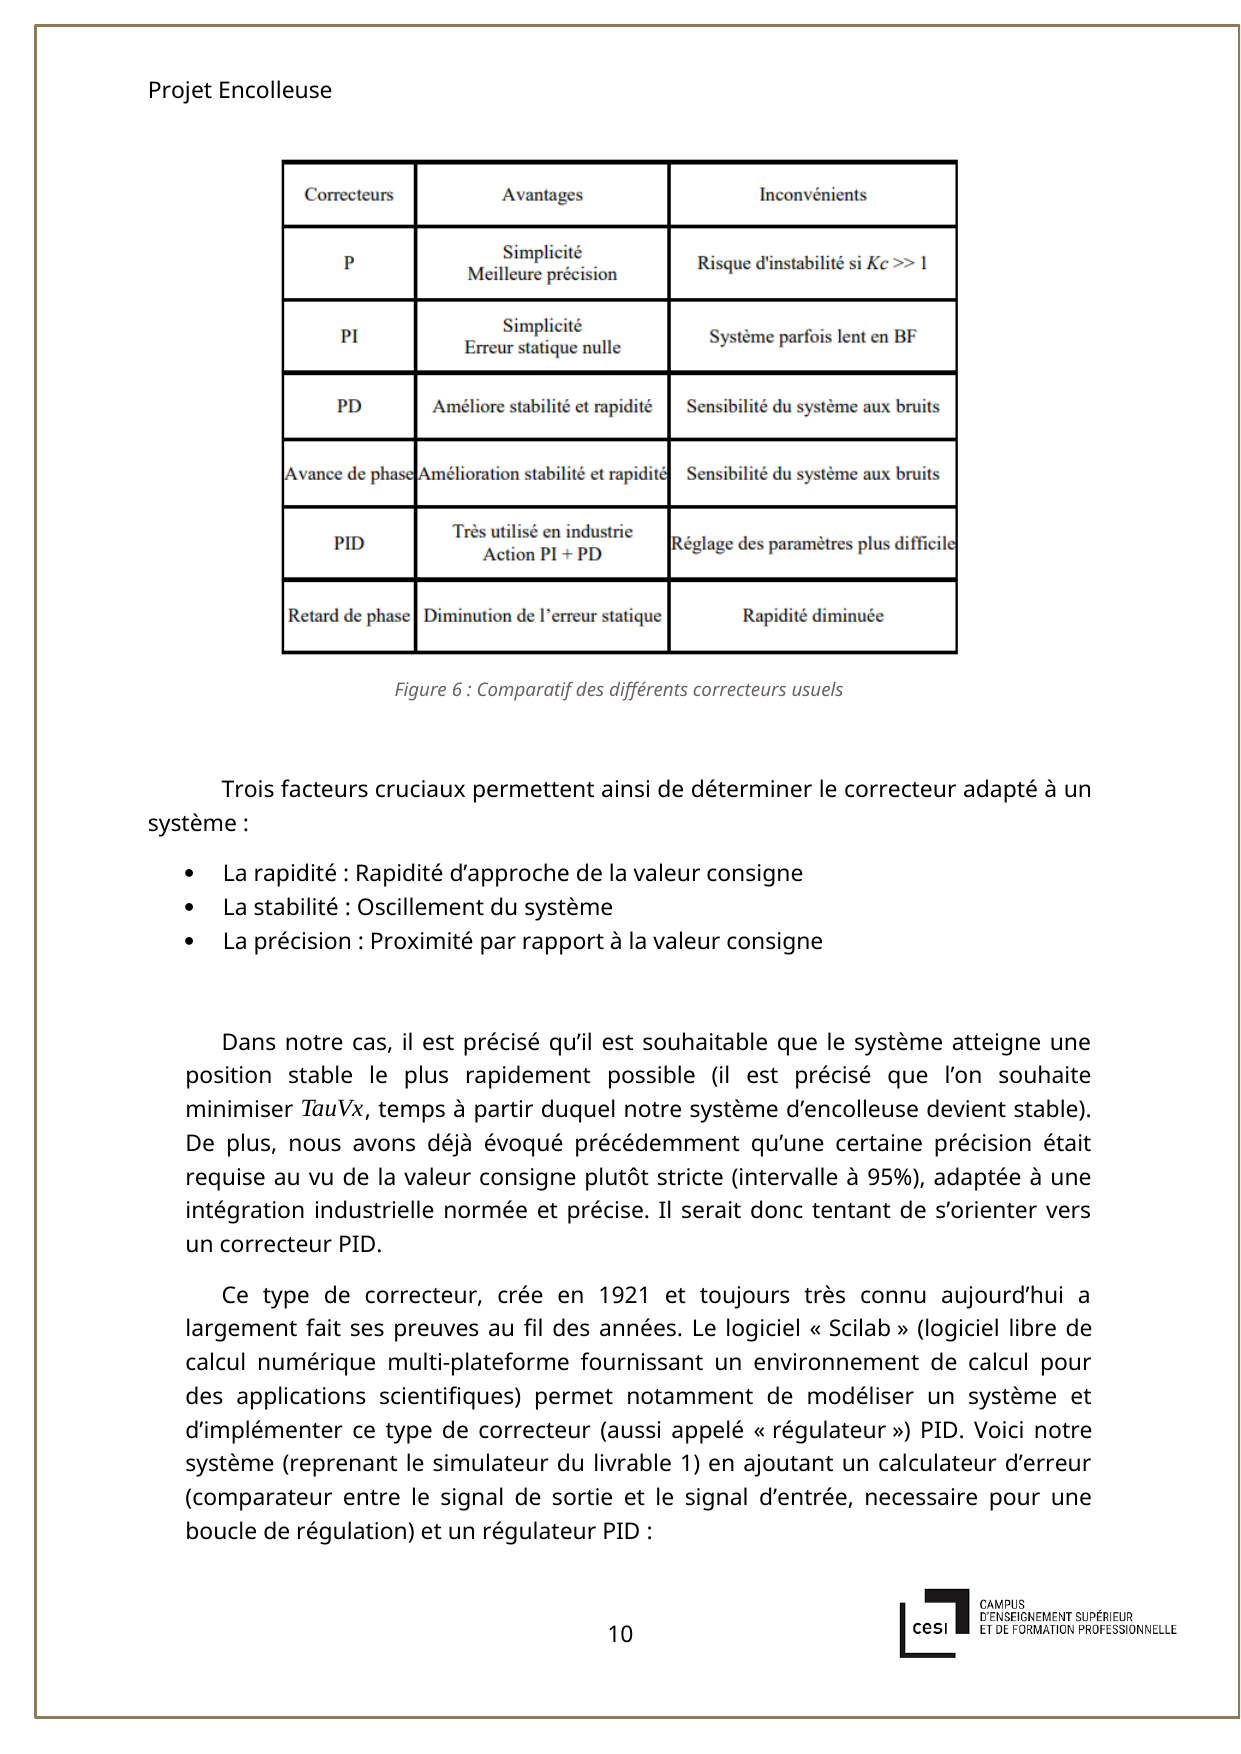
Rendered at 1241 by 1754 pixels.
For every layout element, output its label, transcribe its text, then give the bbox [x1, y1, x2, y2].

text Figure 6 : Comparatif des différents correcteurs usuels [148, 676, 1093, 702]
picture [888, 1577, 1188, 1669]
list La stabilité : Oscillement du système [185, 891, 1093, 922]
text Trois facteurs cruciaux permettent ainsi de déterminer le correcteur adapté à un système : [148, 773, 1093, 838]
list La rapidité : Rapidité d’approche de la valeur consigne [185, 857, 1093, 889]
picture [277, 156, 964, 658]
text Dans notre cas, il est précisé qu’il est souhaitable que le système atteigne une position stable le plus rapidement possible (il est précisé que l’on souhaite minimiser , temps à partir duquel notre système d’encolleuse devient stable). De plus, nous avons déjà évoqué précédemment qu’une certaine précision était requise au vu de la valeur consigne plutôt stricte (intervalle à 95%), adaptée à une intégration industrielle normée et précise. Il serait donc tentant de s’orienter vers un correcteur PID. [185, 1026, 1093, 1259]
list La précision : Proximité par rapport à la valeur consigne [185, 925, 1093, 956]
text Ce type de correcteur, crée en 1921 et toujours très connu aujourd’hui a largement fait ses preuves au fil des années. Le logiciel « Scilab » (logiciel libre de calcul numérique multi-plateforme fournissant un environnement de calcul pour des applications scientifiques) permet notamment de modéliser un système et d’implémenter ce type de correcteur (aussi appelé « régulateur ») PID. Voici notre système (reprenant le simulateur du livrable 1) en ajoutant un calculateur d’erreur (comparateur entre le signal de sortie et le signal d’entrée, necessaire pour une boucle de régulation) et un régulateur PID : [185, 1279, 1093, 1546]
